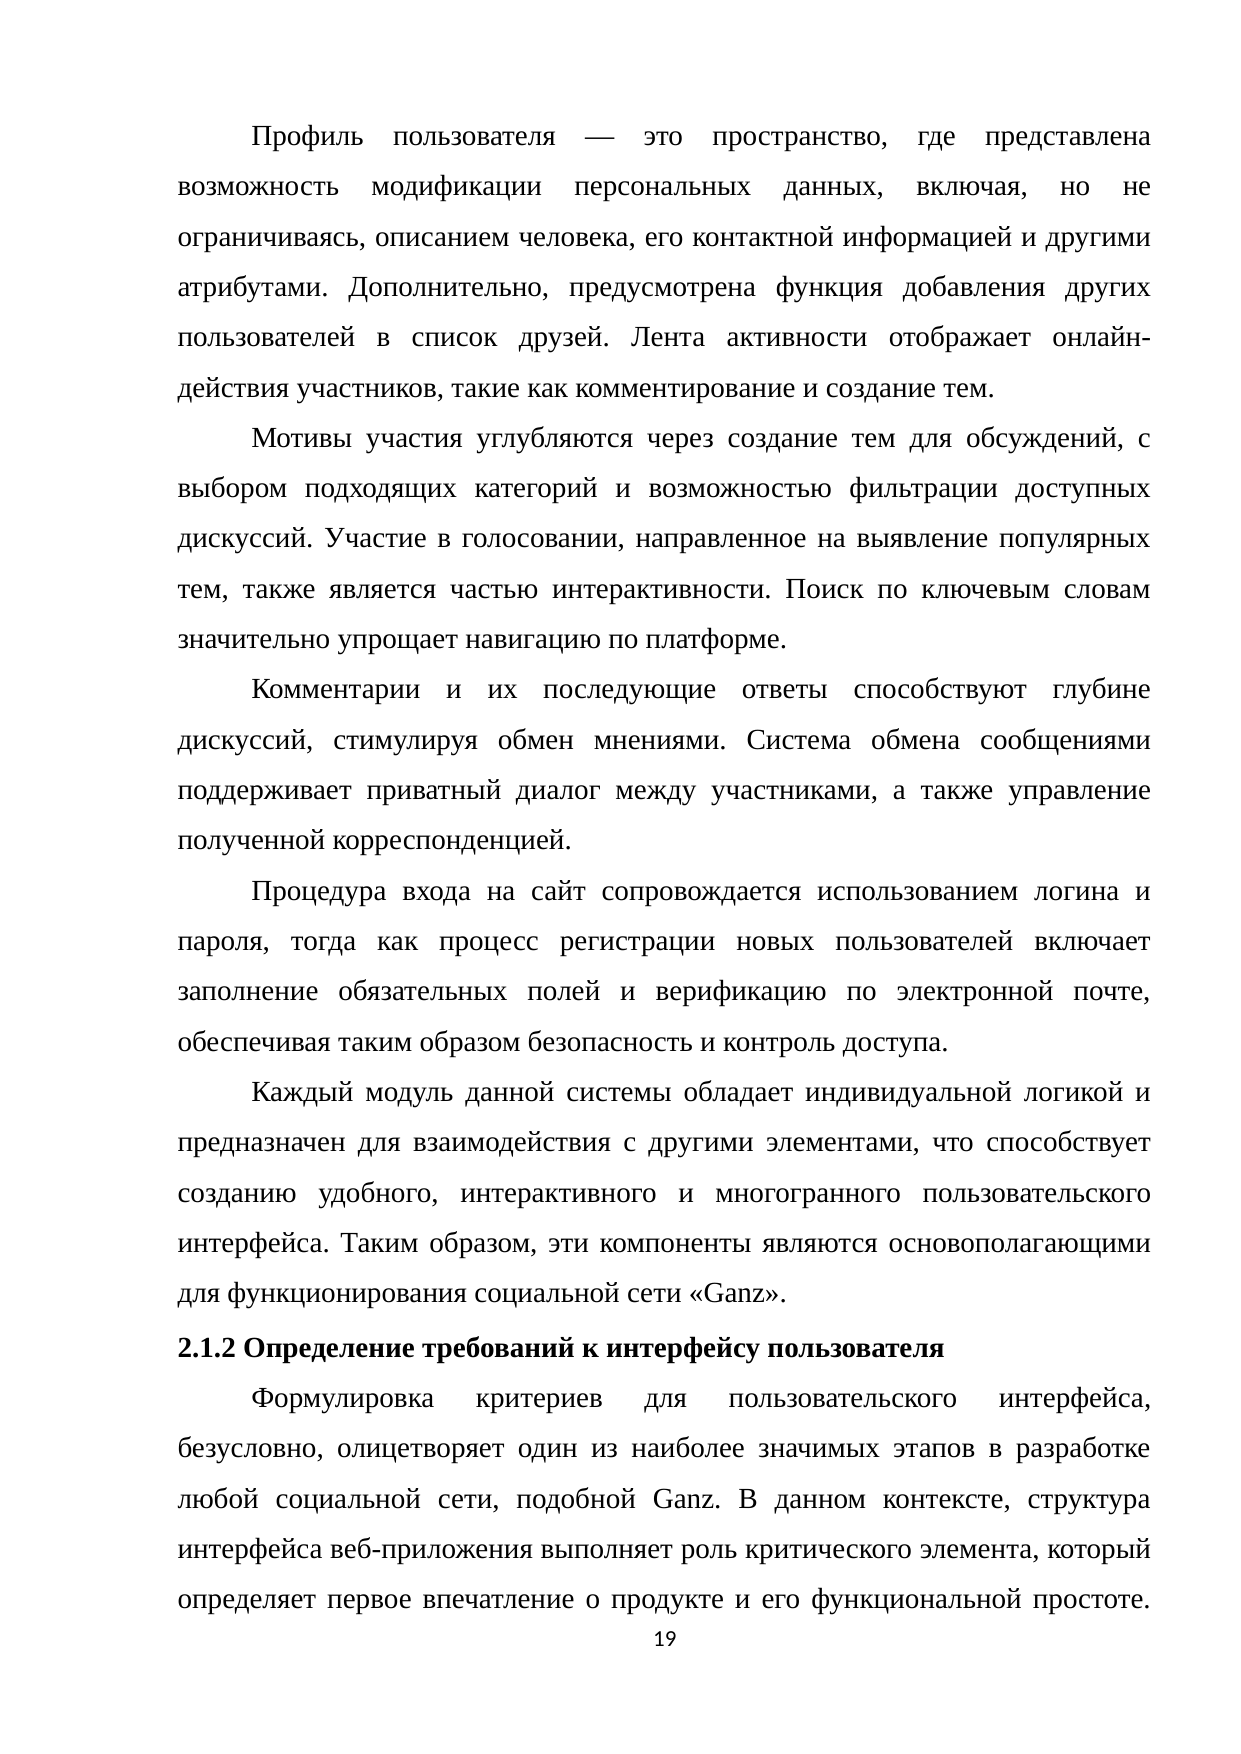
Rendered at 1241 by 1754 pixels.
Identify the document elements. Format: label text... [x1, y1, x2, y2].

text Комментарии и их последующие ответы способствуют глубине дискуссий, стимулируя обмен мнениями. Система обмена сообщениями поддерживает приватный диалог между участниками, а также управление полученной корреспонденцией. [177, 672, 1152, 856]
text Мотивы участия углубляются через создание тем для обсуждений, с выбором подходящих категорий и возможностью фильтрации доступных дискуссий. Участие в голосовании, направленное на выявление популярных тем, также является частью интерактивности. Поиск по ключевым словам значительно упрощает навигацию по платформе. [177, 420, 1152, 655]
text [177, 1380, 1152, 1615]
text Профиль пользователя — это пространство, где представлена возможность модификации персональных данных, включая, но не ограничиваясь, описанием человека, его контактной информацией и другими атрибутами. Дополнительно, предусмотрена функция добавления других пользователей в список друзей. Лента активности отображает онлайн-действия участников, такие как комментирование и создание тем. [177, 118, 1152, 403]
text Каждый модуль данной системы обладает индивидуальной логикой и предназначен для взаимодействия с другими элементами, что способствует созданию удобного, интерактивного и многогранного пользовательского интерфейса. Таким образом, эти компоненты являются основополагающими для функционирования социальной сети «Ganz». [177, 1074, 1152, 1309]
subtitle 2.1.2 Определение требований к интерфейсу пользователя [177, 1330, 1152, 1363]
text Процедура входа на сайт сопровождается использованием логина и пароля, тогда как процесс регистрации новых пользователей включает заполнение обязательных полей и верификацию по электронной почте, обеспечивая таким образом безопасность и контроль доступа. [177, 873, 1152, 1057]
